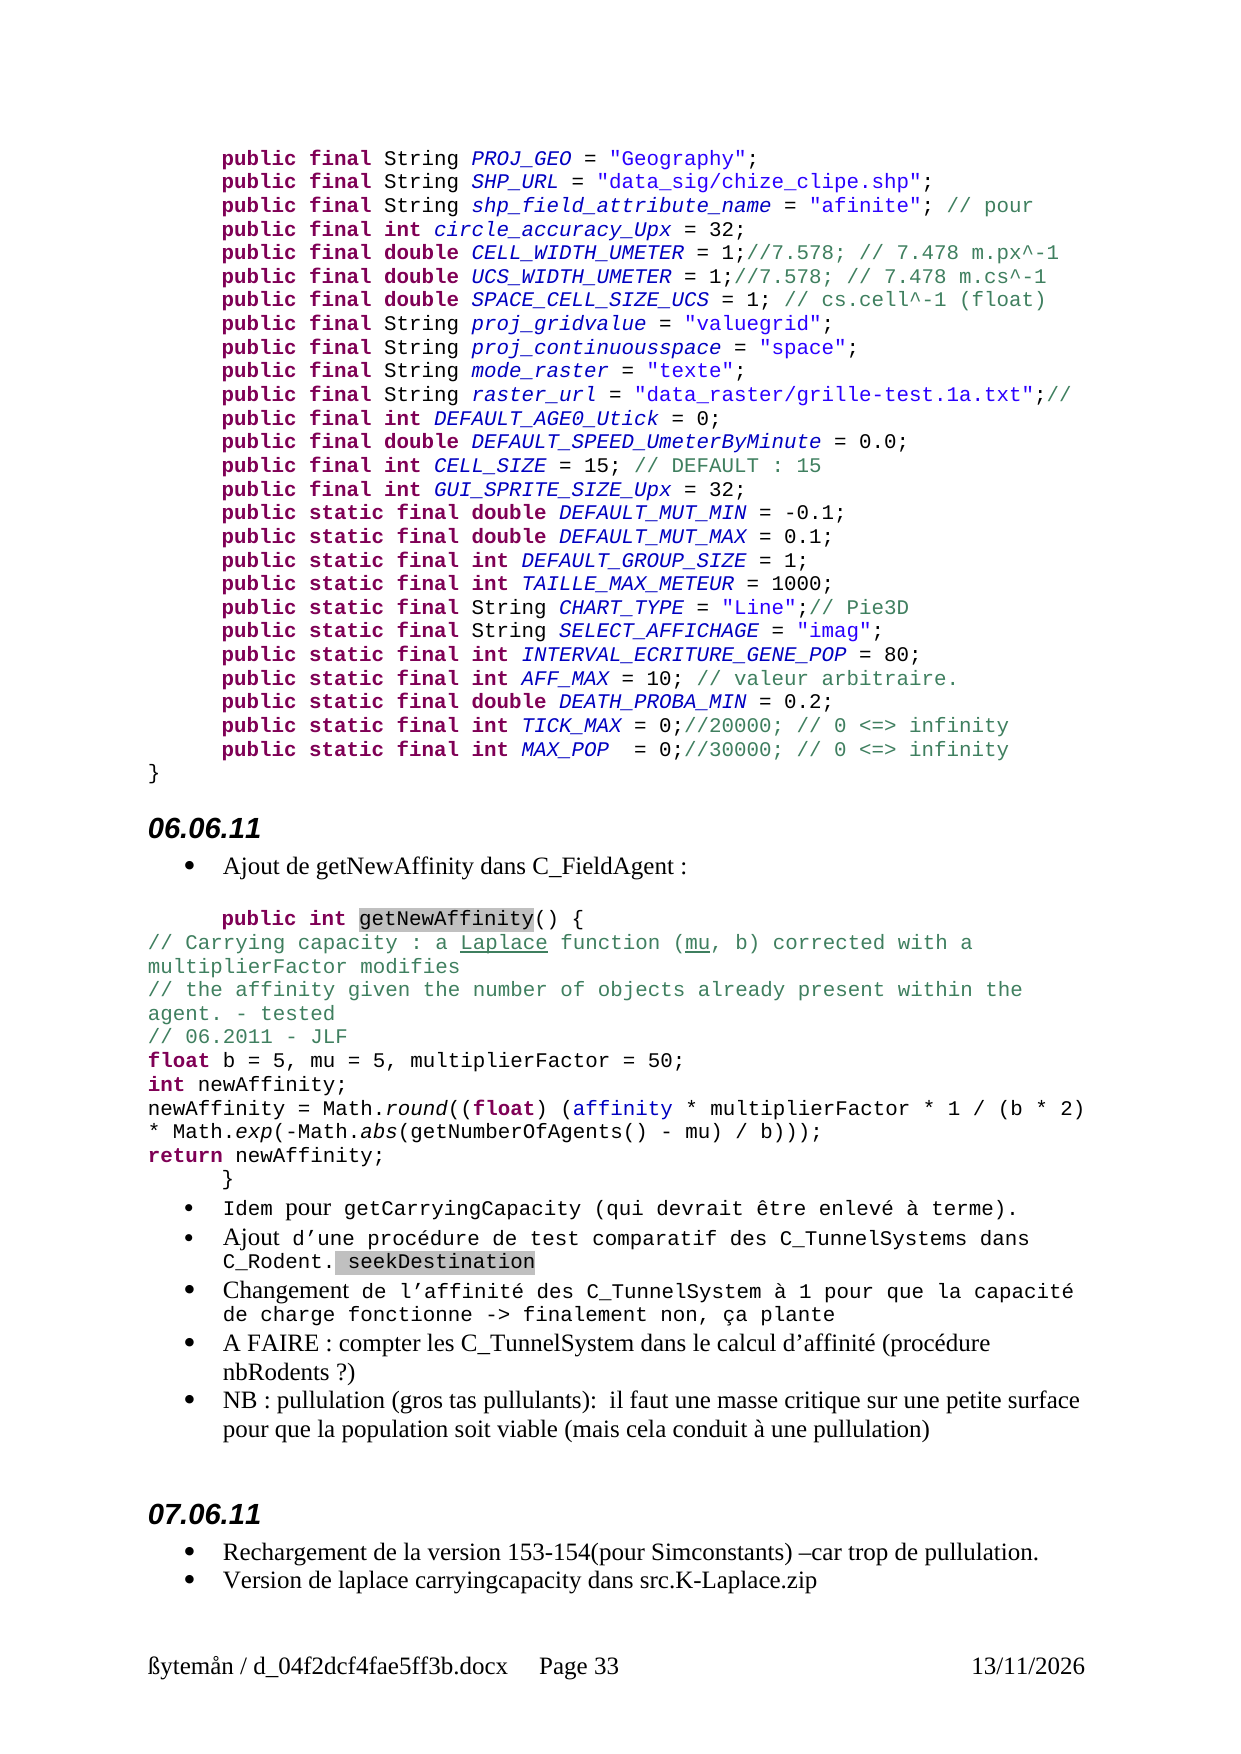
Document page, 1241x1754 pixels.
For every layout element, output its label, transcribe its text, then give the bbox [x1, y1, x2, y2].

list A FAIRE : compter les C_TunnelSystem dans le calcul d’affinité (procédure nbRodents ?) [185, 1328, 1093, 1386]
text public final int circle_accuracy_Upx = 32; [148, 218, 1093, 242]
subtitle 07.06.11 [148, 1497, 1093, 1530]
text public static final int TAILLE_MAX_METEUR = 1000; [148, 573, 1093, 597]
text public final String mode_raster = "texte"; [148, 360, 1093, 384]
text public int getNewAffinity() { [534, 908, 1093, 932]
list Ajout d’une procédure de test comparatif des C_TunnelSystems dans C_Rodent. seekDestination [185, 1222, 1093, 1275]
text public static final double DEFAULT_MUT_MIN = -0.1; [148, 502, 1093, 526]
text public static final double DEATH_PROBA_MIN = 0.2; [148, 691, 1093, 715]
text int newAffinity; [148, 1074, 1093, 1097]
text public static final int TICK_MAX = 0;//20000; // 0 <=> infinity [148, 715, 1093, 739]
list Ajout de getNewAffinity dans C_FieldAgent : [185, 851, 1093, 879]
text public final double SPACE_CELL_SIZE_UCS = 1; // cs.cell^-1 (float) [148, 289, 1093, 313]
text public final String proj_continuousspace = "space"; [148, 337, 1093, 360]
text public int getNewAffinity() { [148, 908, 359, 932]
text public final int DEFAULT_AGE0_Utick = 0; [148, 408, 1093, 431]
list Changement de l’affinité des C_TunnelSystem à 1 pour que la capacité de charge fonctionne -> finalement non, ça plante [185, 1275, 1093, 1328]
text // Carrying capacity : a Laplace function (mu, b) corrected with a multiplierFactor modifies [148, 932, 1093, 979]
text return newAffinity; [148, 1145, 1093, 1168]
text } [148, 1168, 1093, 1192]
text public final double CELL_WIDTH_UMETER = 1;//7.578; // .px^-1 [148, 242, 1093, 266]
text public static final int DEFAULT_GROUP_SIZE = 1; [148, 549, 1093, 573]
list Idem pour getCarryingCapacity (qui devrait être enlevé à terme). [185, 1192, 1093, 1222]
text public final double DEFAULT_SPEED_UmeterByMinute = 0.0; [148, 431, 1093, 455]
list Version de laplace carryingcapacity dans src.K-Laplace.zip [185, 1565, 1093, 1594]
text public final String shp_field_attribute_name = "afinite"; // pour [148, 195, 1093, 218]
text public static final double DEFAULT_MUT_MAX = 0.1; [148, 526, 1093, 549]
text public final String raster_url = "data_raster/grille-test.1a.txt";// [148, 384, 1093, 408]
text public static final String SELECT_AFFICHAGE = "imag"; [148, 621, 1093, 644]
list NB : pullulation (gros tas pullulants): il faut une masse critique sur une petite surface pour que la population soit viable (mais cela conduit à une pullulation) [185, 1386, 1093, 1443]
text float b = 5, mu = 5, multiplierFactor = 50; [148, 1050, 1093, 1074]
text public static final int INTERVAL_ECRITURE_GENE_POP = 80; [148, 644, 1093, 668]
text public final double UCS_WIDTH_UMETER = 1;//7.578; // .cs^-1 [148, 266, 1093, 289]
text public final int GUI_SPRITE_SIZE_Upx = 32; [148, 479, 1093, 502]
text // 06.2011 - JLF [148, 1027, 1093, 1050]
text public final String proj_gridvalue = "valuegrid"; [148, 313, 1093, 337]
subtitle 06.06.11 [148, 811, 1093, 844]
text public final String SHP_URL = "data_sig/chize_clipe.shp"; [148, 171, 1093, 195]
list Rechargement de la version 153-154(pour Simconstants) –car trop de pullulation. [185, 1537, 1093, 1565]
text public static final int AFF_MAX = 10; // valeur arbitraire. [148, 668, 1093, 691]
text // the affinity given the number of objects already present within the agent. - tested [148, 979, 1093, 1027]
text public static final int MAX_POP = 0;//30000; // 0 <=> infinity [148, 739, 1093, 762]
text } [148, 762, 1093, 786]
text public final String PROJ_GEO = "Geography"; [148, 148, 1093, 171]
text newAffinity = Math.round((float) (affinity * multiplierFactor * 1 / (b * 2) * Math.exp(-Math.abs(getNumberOfAgents() - mu) / b))); [148, 1097, 1093, 1145]
text public static final String CHART_TYPE = "Line";// Pie3D [148, 597, 1093, 621]
text public final int CELL_SIZE = 15; // DEFAULT : 15 [148, 455, 1093, 479]
